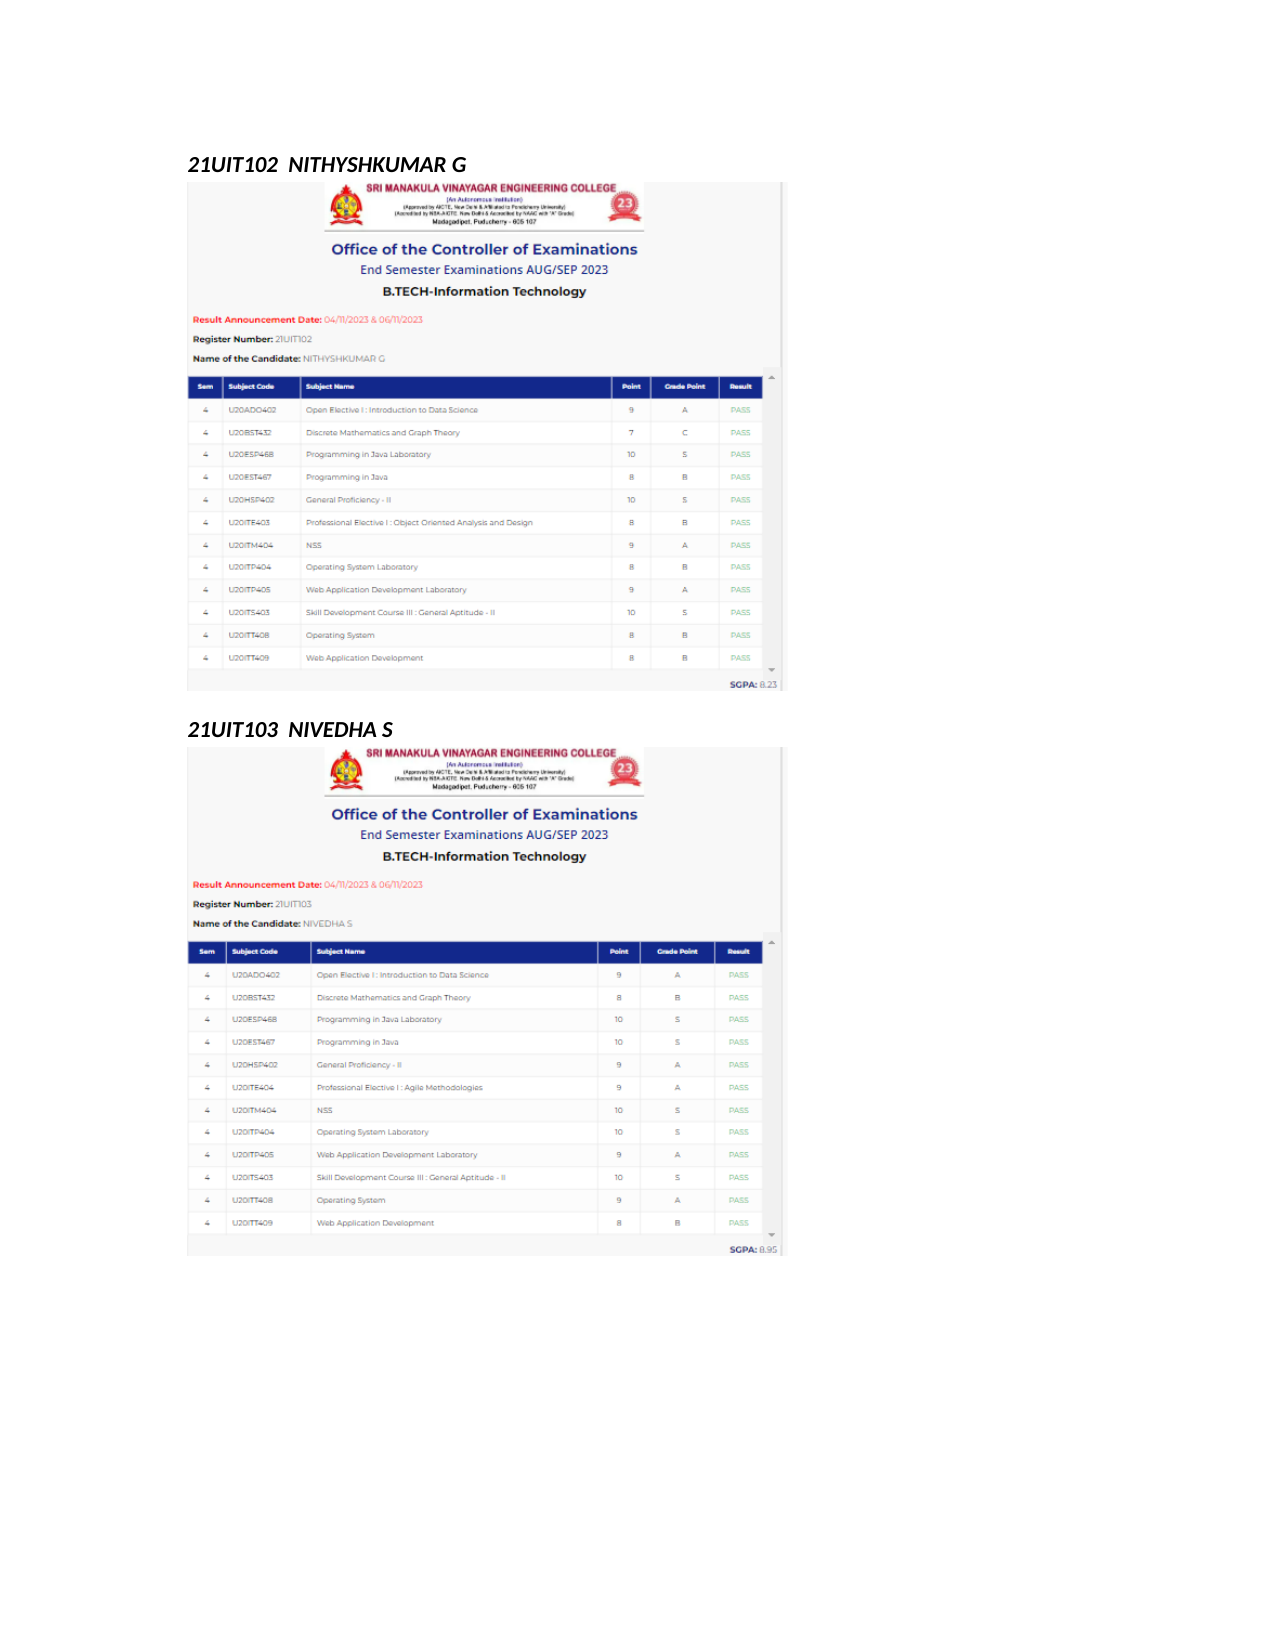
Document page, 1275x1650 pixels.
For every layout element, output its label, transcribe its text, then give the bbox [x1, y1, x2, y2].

picture [187, 747, 788, 1256]
picture [187, 182, 788, 691]
subtitle 21UIT102 NITHYSHKUMAR G [187, 150, 1087, 178]
subtitle 21UIT103 NIVEDHA S [187, 715, 1087, 743]
